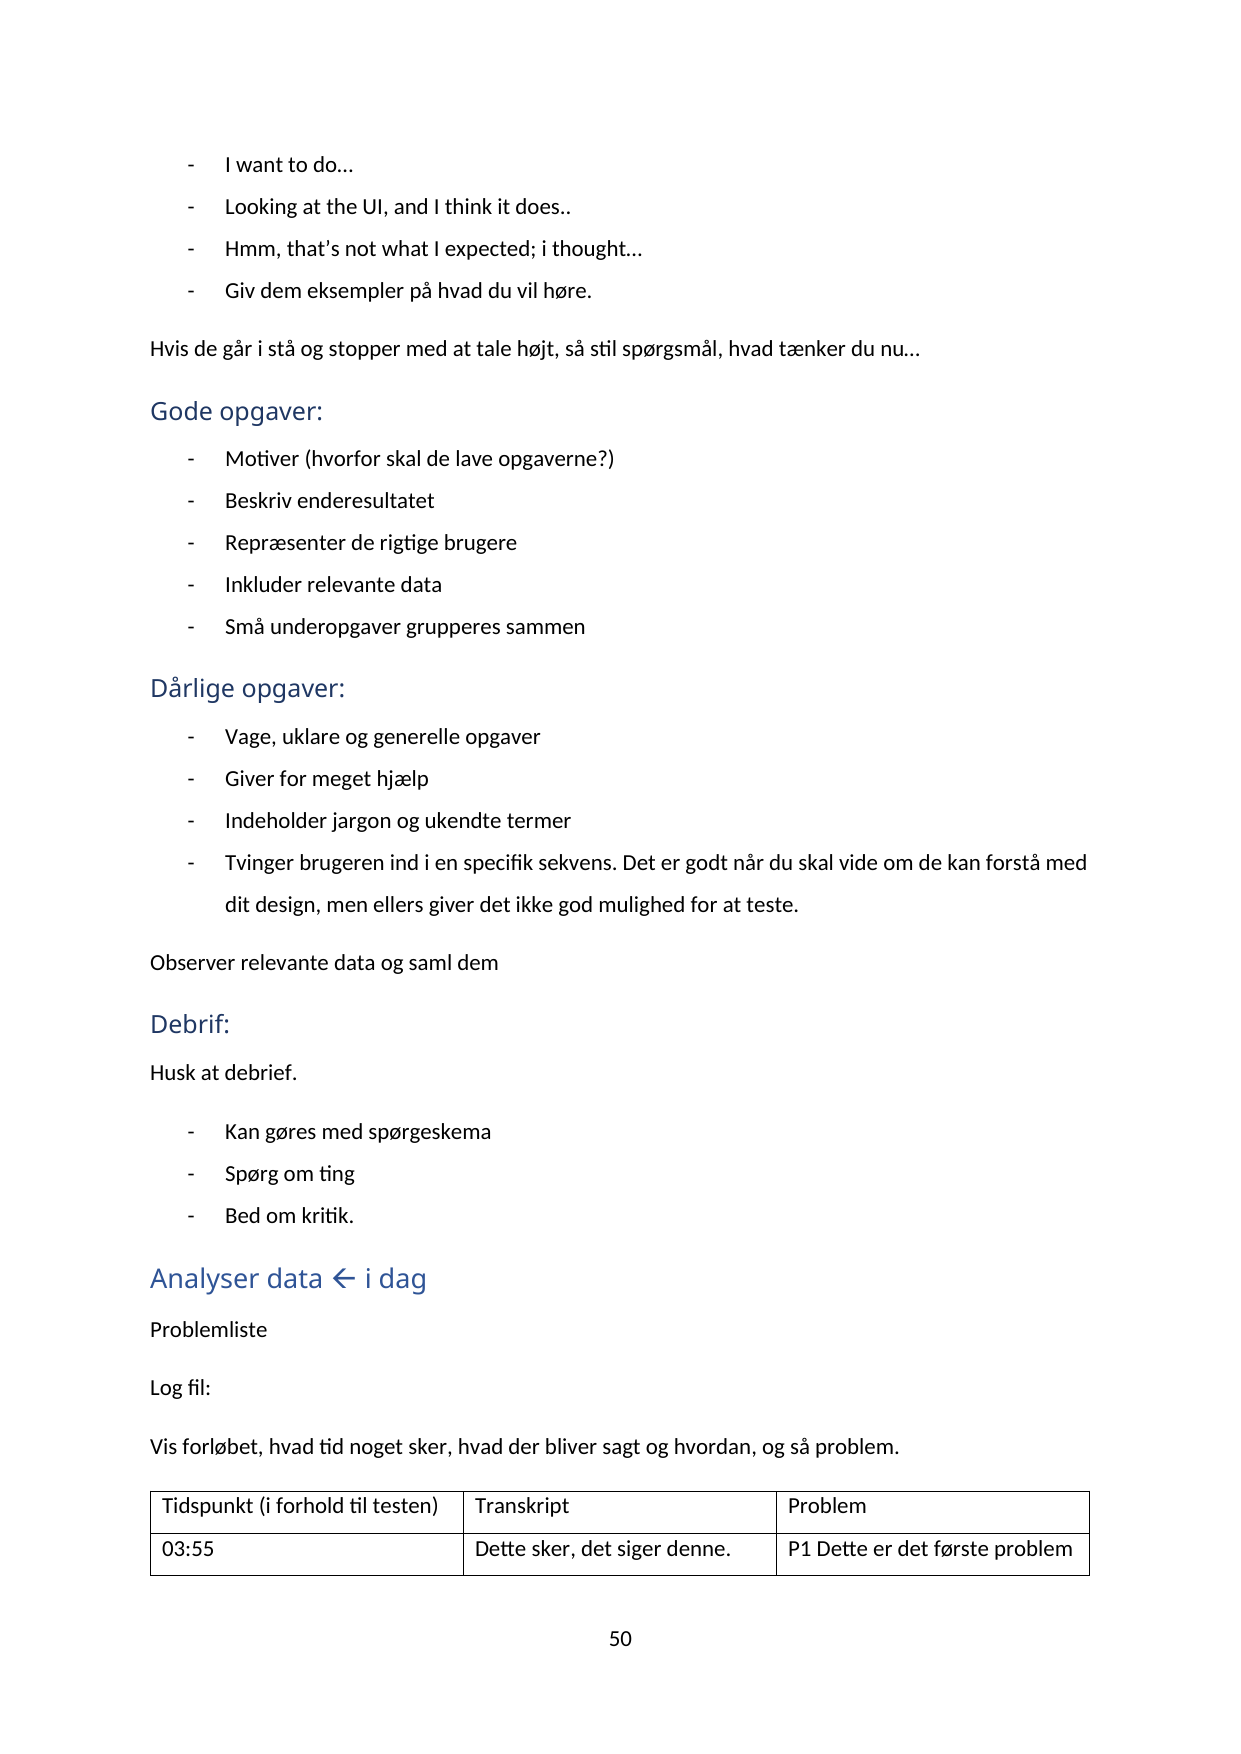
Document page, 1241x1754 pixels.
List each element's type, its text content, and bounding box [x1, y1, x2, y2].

text Vis forløbet, hvad tid noget sker, hvad der bliver sagt og hvordan, og så problem. [150, 1432, 1090, 1460]
list Tvinger brugeren ind i en specifik sekvens. Det er godt når du skal vide om de kan forstå med dit design, men ellers giver det ikke god mulighed for at teste. [187, 848, 1090, 918]
list Bed om kritik. [187, 1201, 1090, 1229]
subtitle Dårlige opgaver: [150, 671, 1090, 705]
text Observer relevante data og saml dem [150, 948, 1090, 976]
subtitle Debrif: [150, 1007, 1090, 1041]
list Beskriv enderesultatet [187, 486, 1090, 514]
list Hmm, that’s not what I expected; i thought… [187, 234, 1090, 262]
list Looking at the UI, and I think it does.. [187, 192, 1090, 220]
table_header Problem [777, 1492, 1089, 1533]
list Motiver (hvorfor skal de lave opgaverne?) [187, 444, 1090, 472]
text Log fil: [150, 1373, 1090, 1401]
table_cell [464, 1534, 776, 1575]
list Giv dem eksempler på hvad du vil høre. [187, 276, 1090, 304]
list Kan gøres med spørgeskema [187, 1117, 1090, 1145]
text Husk at debrief. [150, 1058, 1090, 1086]
list Spørg om ting [187, 1159, 1090, 1187]
table_cell 03:55 [151, 1534, 463, 1575]
list Repræsenter de rigtige brugere [187, 528, 1090, 556]
subtitle Gode opgaver: [150, 393, 1090, 427]
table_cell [777, 1534, 1089, 1575]
list Inkluder relevante data [187, 570, 1090, 598]
list Giver for meget hjælp [187, 764, 1090, 792]
text Problemliste [150, 1315, 1090, 1343]
table_header Tidspunkt (i forhold til testen) [151, 1492, 463, 1533]
subtitle Analyser data i dag [150, 1259, 1090, 1296]
list I want to do… [187, 150, 1090, 178]
table_header Transkript [464, 1492, 776, 1533]
list Vage, uklare og generelle opgaver [187, 722, 1090, 750]
list Indeholder jargon og ukendte termer [187, 806, 1090, 834]
list Små underopgaver grupperes sammen [187, 612, 1090, 640]
text Hvis de går i stå og stopper med at tale højt, så stil spørgsmål, hvad tænker du nu… [150, 334, 1090, 363]
